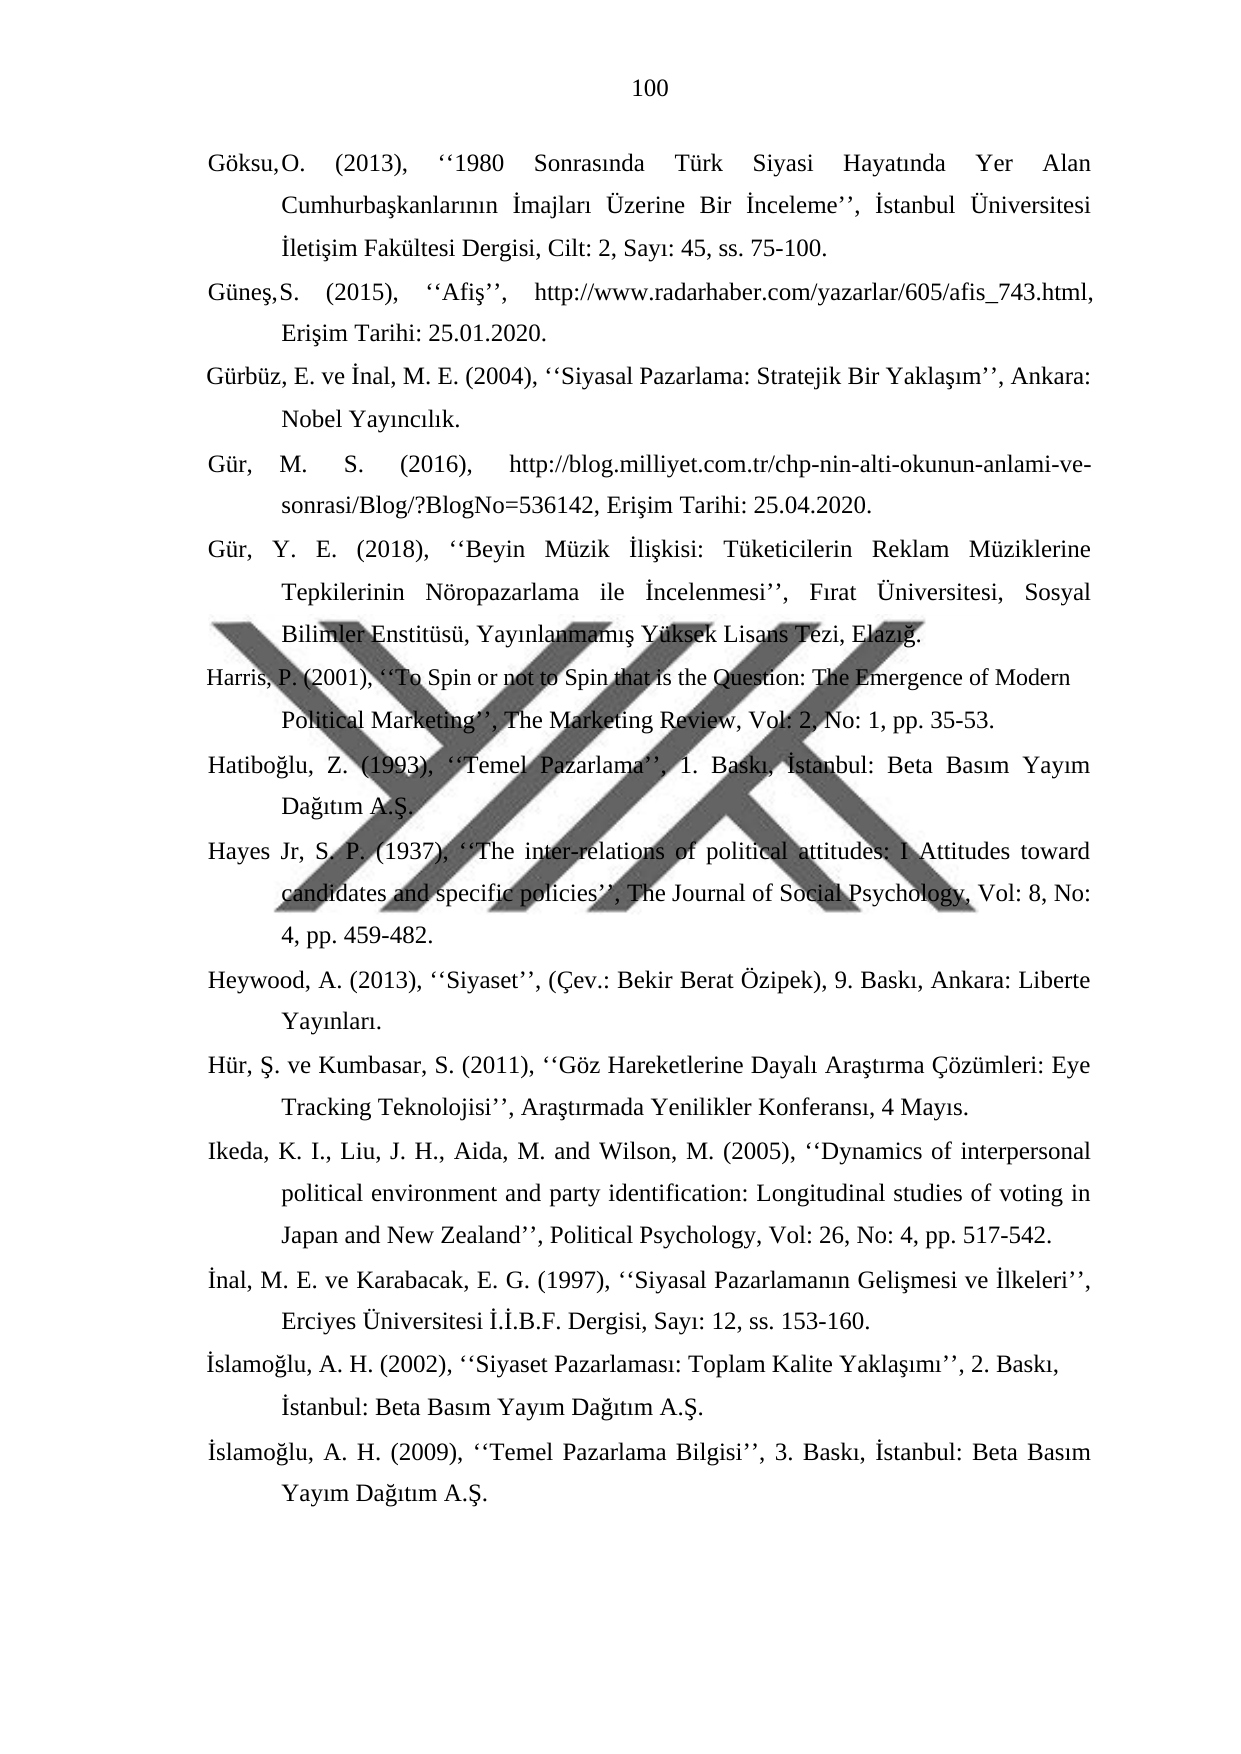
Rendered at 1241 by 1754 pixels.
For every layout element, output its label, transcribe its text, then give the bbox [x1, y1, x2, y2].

text İnal, M. E. ve Karabacak, E. G. (1997), ‘‘Siyasal Pazarlamanın Gelişmesi ve İlkeleri’’, Erciyes Üniversitesi İ.İ.B.F. Dergisi, Sayı: 12, ss. 153-160. [208, 1265, 1092, 1335]
text Hür, Ş. ve Kumbasar, S. (2011), ‘‘Göz Hareketlerine Dayalı Araştırma Çözümleri: Eye Tracking Teknolojisi’’, Araştırmada Yenilikler Konferansı, 4 Mayıs. [208, 1050, 1092, 1121]
text Gürbüz, E. ve İnal, M. E. (2004), ‘‘Siyasal Pazarlama: Stratejik Bir Yaklaşım’’, Ankara: [206, 361, 1094, 390]
text Political Marketing’’, The Marketing Review, Vol: 2, No: 1, pp. 35-53. [281, 705, 1094, 734]
text 100 [631, 73, 1094, 101]
text Hayes Jr, S. P. (1937), ‘‘The inter-relations of political attitudes: I Attitudes toward candidates and specific policies’’, The Journal of Social Psychology, Vol: 8, No: 4, pp. 459-482. [208, 836, 1092, 949]
text Gür, Y. E. (2018), ‘‘Beyin Müzik İlişkisi: Tüketicilerin Reklam Müziklerine Tepkilerinin Nöropazarlama ile İncelenmesi’’, Fırat Üniversitesi, Sosyal Bilimler Enstitüsü, Yayınlanmamış Yüksek Lisans Tezi, Elazığ. [208, 534, 1092, 648]
text Ikeda, K. I., Liu, J. H., Aida, M. and Wilson, M. (2005), ‘‘Dynamics of interpersonal political environment and party identification: Longitudinal studies of voting in Japan and New Zealand’’, Political Psychology, Vol: 26, No: 4, pp. 517-542. [208, 1136, 1092, 1249]
text Güneş, S. (2015), ‘‘Afiş’’, http://www.radarhaber.com/yazarlar/605/afis_743.html, Erişim Tarihi: 25.01.2020. [208, 277, 1094, 347]
text Hatiboğlu, Z. (1993), ‘‘Temel Pazarlama’’, 1. Baskı, İstanbul: Beta Basım Yayım Dağıtım A.Ş. [208, 750, 1092, 820]
picture [208, 691, 980, 750]
text Nobel Yayıncılık. [281, 404, 1094, 433]
picture [208, 648, 980, 663]
text İstanbul: Beta Basım Yayım Dağıtım A.Ş. [281, 1392, 1094, 1421]
text Harris, P. (2001), ‘‘To Spin or not to Spin that is the Question: The Emergence of Modern [206, 663, 1094, 691]
text Heywood, A. (2013), ‘‘Siyaset’’, (Çev.: Bekir Berat Özipek), 9. Baskı, Ankara: Liberte Yayınları. [208, 965, 1092, 1035]
text Göksu, O. (2013), ‘‘1980 Sonrasında Türk Siyasi Hayatında Yer Alan Cumhurbaşkanlarının İmajları Üzerine Bir İnceleme’’, İstanbul Üniversitesi İletişim Fakültesi Dergisi, Cilt: 2, Sayı: 45, ss. 75-100. [208, 148, 1092, 261]
text İslamoğlu, A. H. (2009), ‘‘Temel Pazarlama Bilgisi’’, 3. Baskı, İstanbul: Beta Basım Yayım Dağıtım A.Ş. [208, 1437, 1092, 1507]
text İslamoğlu, A. H. (2002), ‘‘Siyaset Pazarlaması: Toplam Kalite Yaklaşımı’’, 2. Baskı, [206, 1349, 1094, 1378]
text Gür, M. S. (2016), http://blog.milliyet.com.tr/chp-nin-alti-okunun-anlami-ve-sonrasi/Blog/?BlogNo=536142, Erişim Tarihi: 25.04.2020. [208, 449, 1092, 519]
picture [208, 820, 980, 836]
